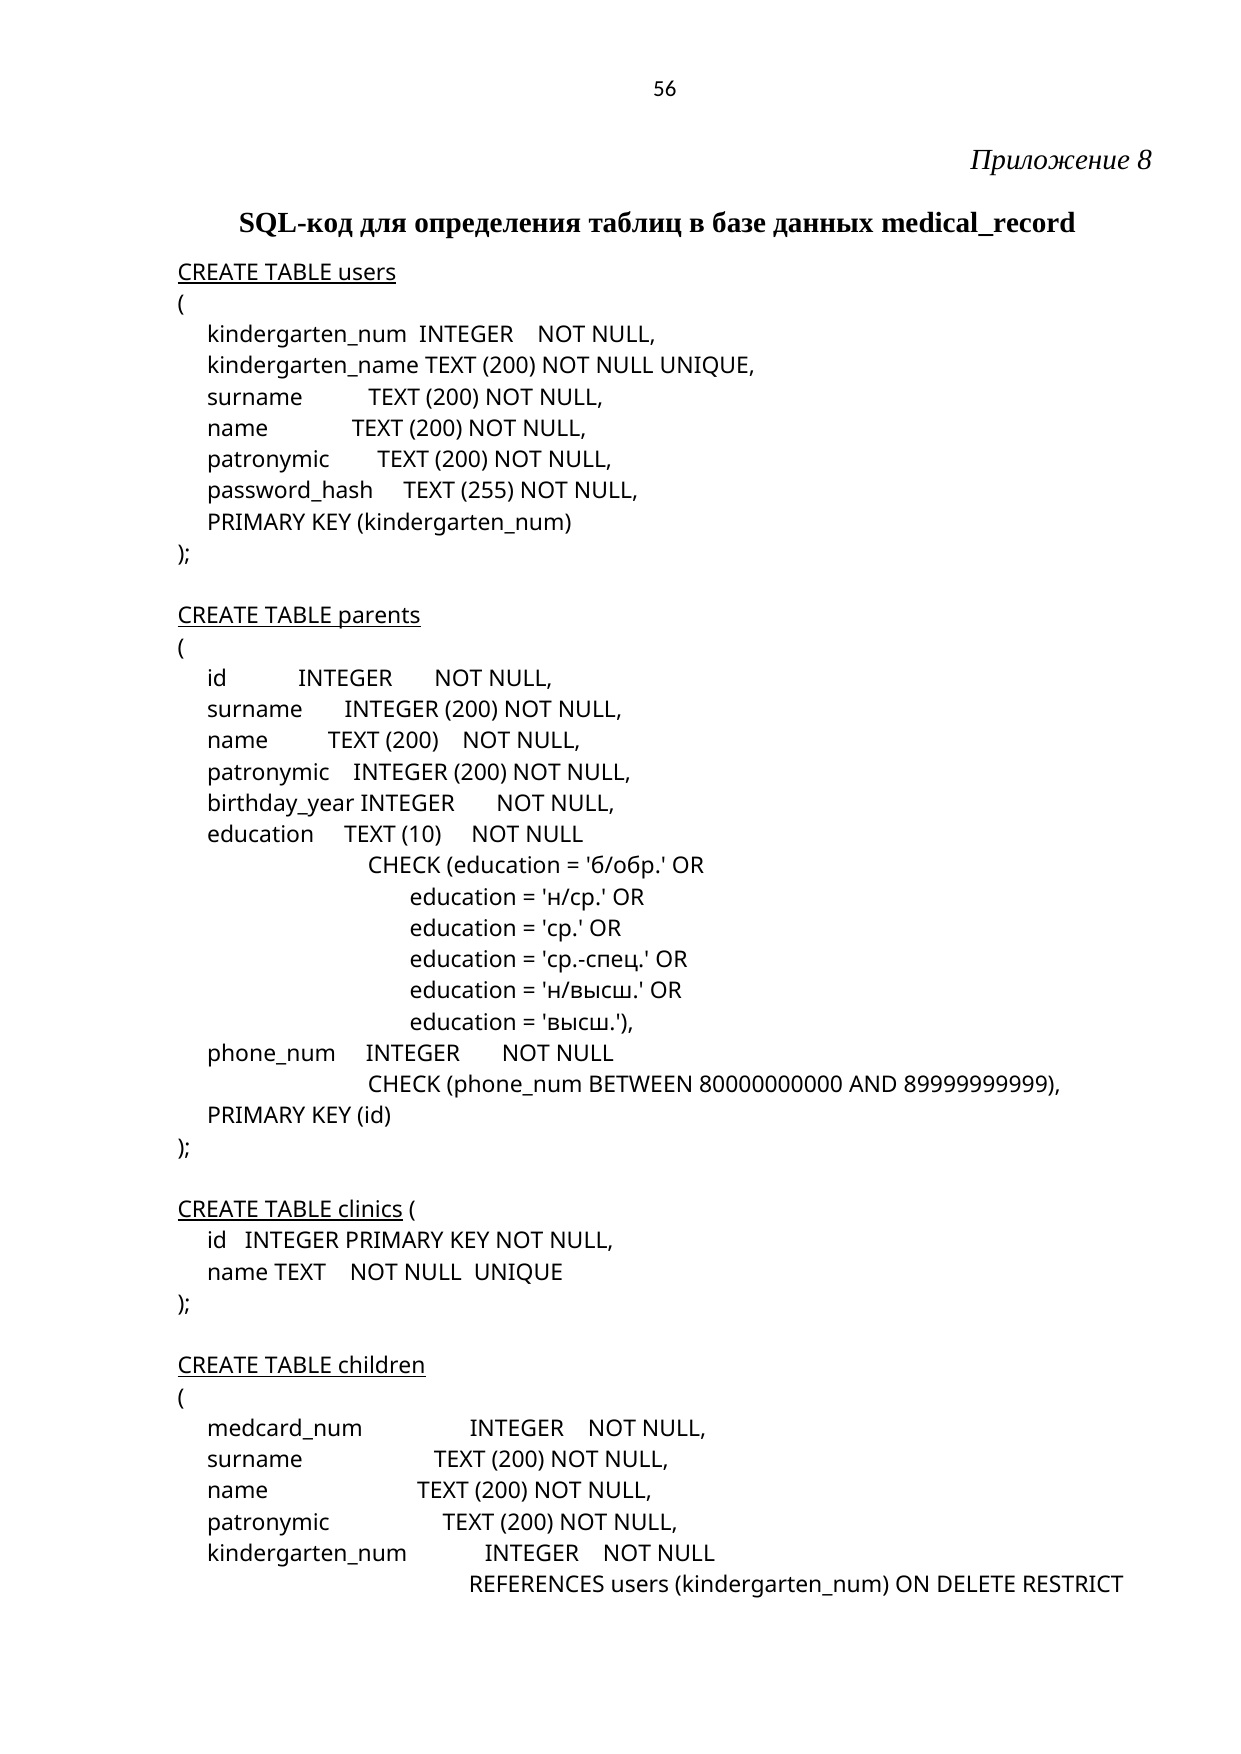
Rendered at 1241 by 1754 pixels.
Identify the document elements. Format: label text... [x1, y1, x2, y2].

text surname TEXT (200) NOT NULL, [177, 381, 1152, 412]
text ); [177, 1131, 1152, 1162]
text id INTEGER NOT NULL, [177, 662, 1152, 693]
text REFERENCES users (kindergarten_num) ON DELETE RESTRICT [207, 1568, 1152, 1599]
subtitle Приложение 8 [207, 142, 1152, 176]
text kindergarten_name TEXT (200) NOT NULL UNIQUE, [177, 349, 1152, 381]
text CREATE TABLE parents [177, 599, 1152, 631]
text birthday_year INTEGER NOT NULL, [177, 787, 1152, 818]
list SQL-код для определения таблиц в базе данных medical_record [162, 205, 1152, 239]
text name TEXT (200) NOT NULL, [177, 412, 1152, 443]
text name TEXT (200) NOT NULL, [177, 1474, 1152, 1506]
text CHECK (phone_num BETWEEN 80000000000 AND 89999999999), [177, 1068, 1152, 1099]
text name TEXT NOT NULL UNIQUE [177, 1256, 1152, 1287]
text CREATE TABLE users [177, 256, 1152, 287]
text ( [177, 631, 1152, 662]
text kindergarten_num INTEGER NOT NULL [207, 1537, 1152, 1568]
text CHECK (education = 'б/обр.' OR [177, 849, 1152, 881]
text education = 'ср.-спец.' OR [177, 943, 1152, 974]
text ); [177, 537, 1152, 568]
text education = 'н/ср.' OR [177, 881, 1152, 912]
text patronymic INTEGER (200) NOT NULL, [177, 756, 1152, 787]
text CREATE TABLE clinics ( [177, 1193, 1152, 1224]
text phone_num INTEGER NOT NULL [177, 1037, 1152, 1068]
text PRIMARY KEY (kindergarten_num) [177, 506, 1152, 537]
text id INTEGER PRIMARY KEY NOT NULL, [177, 1224, 1152, 1256]
text name TEXT (200) NOT NULL, [177, 724, 1152, 756]
text ( [177, 287, 1152, 318]
text education TEXT (10) NOT NULL [177, 818, 1152, 849]
text education = 'высш.'), [177, 1006, 1152, 1037]
text education = 'н/высш.' OR [177, 974, 1152, 1006]
text ); [177, 1287, 1152, 1318]
text ( [177, 1381, 1152, 1412]
text surname TEXT (200) NOT NULL, [177, 1443, 1152, 1474]
text education = 'ср.' OR [177, 912, 1152, 943]
text surname INTEGER (200) NOT NULL, [177, 693, 1152, 724]
text CREATE TABLE children [177, 1349, 1152, 1381]
text kindergarten_num INTEGER NOT NULL, [177, 318, 1152, 349]
text patronymic TEXT (200) NOT NULL, [177, 443, 1152, 474]
text medcard_num INTEGER NOT NULL, [207, 1412, 1152, 1443]
text PRIMARY KEY (id) [177, 1099, 1152, 1131]
text password_hash TEXT (255) NOT NULL, [177, 474, 1152, 506]
text patronymic TEXT (200) NOT NULL, [207, 1506, 1152, 1537]
